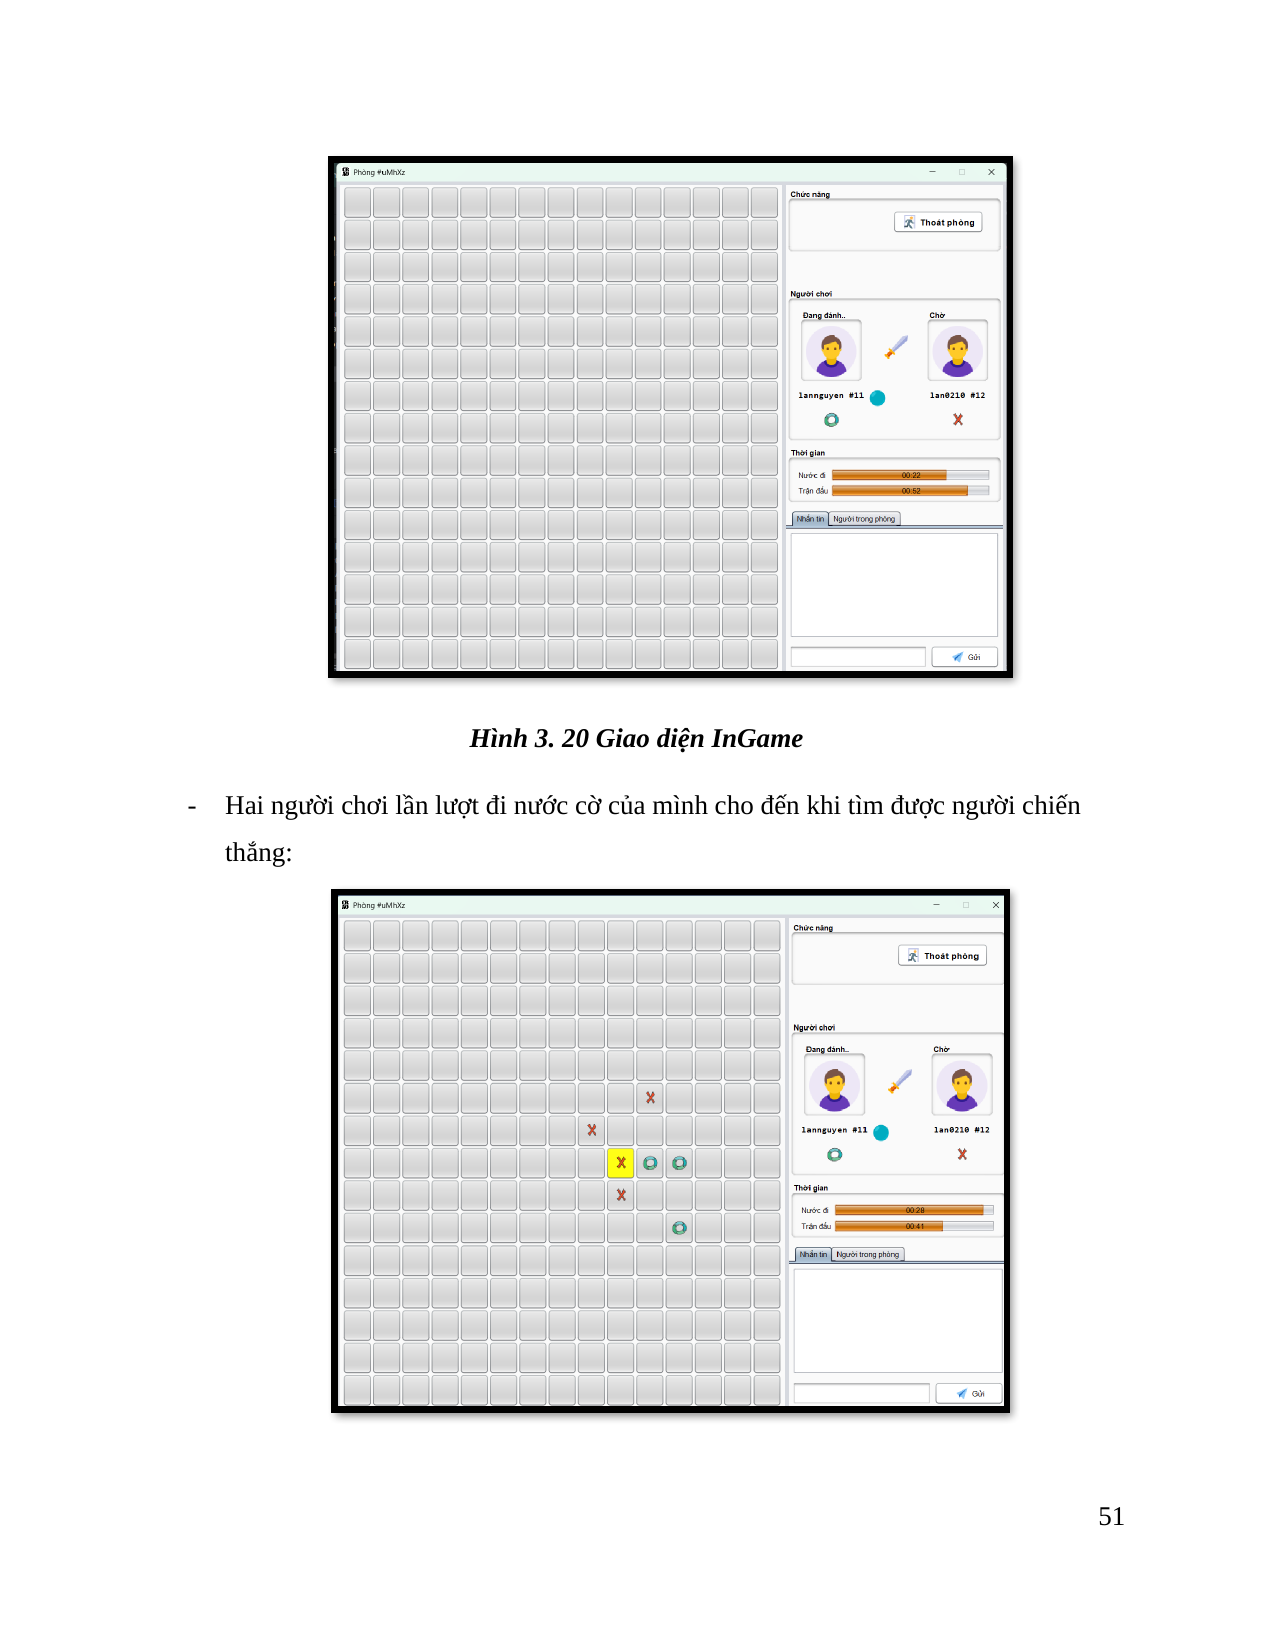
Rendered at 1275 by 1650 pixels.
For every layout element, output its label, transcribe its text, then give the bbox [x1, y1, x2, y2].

text Hình 3. 20 Giao diện InGame [150, 722, 1125, 753]
list Hai người chơi lần lượt đi nước cờ của mình cho đến khi tìm được người chiến thắng: [187, 789, 1125, 867]
picture [338, 895, 1004, 1406]
picture [334, 163, 1007, 671]
